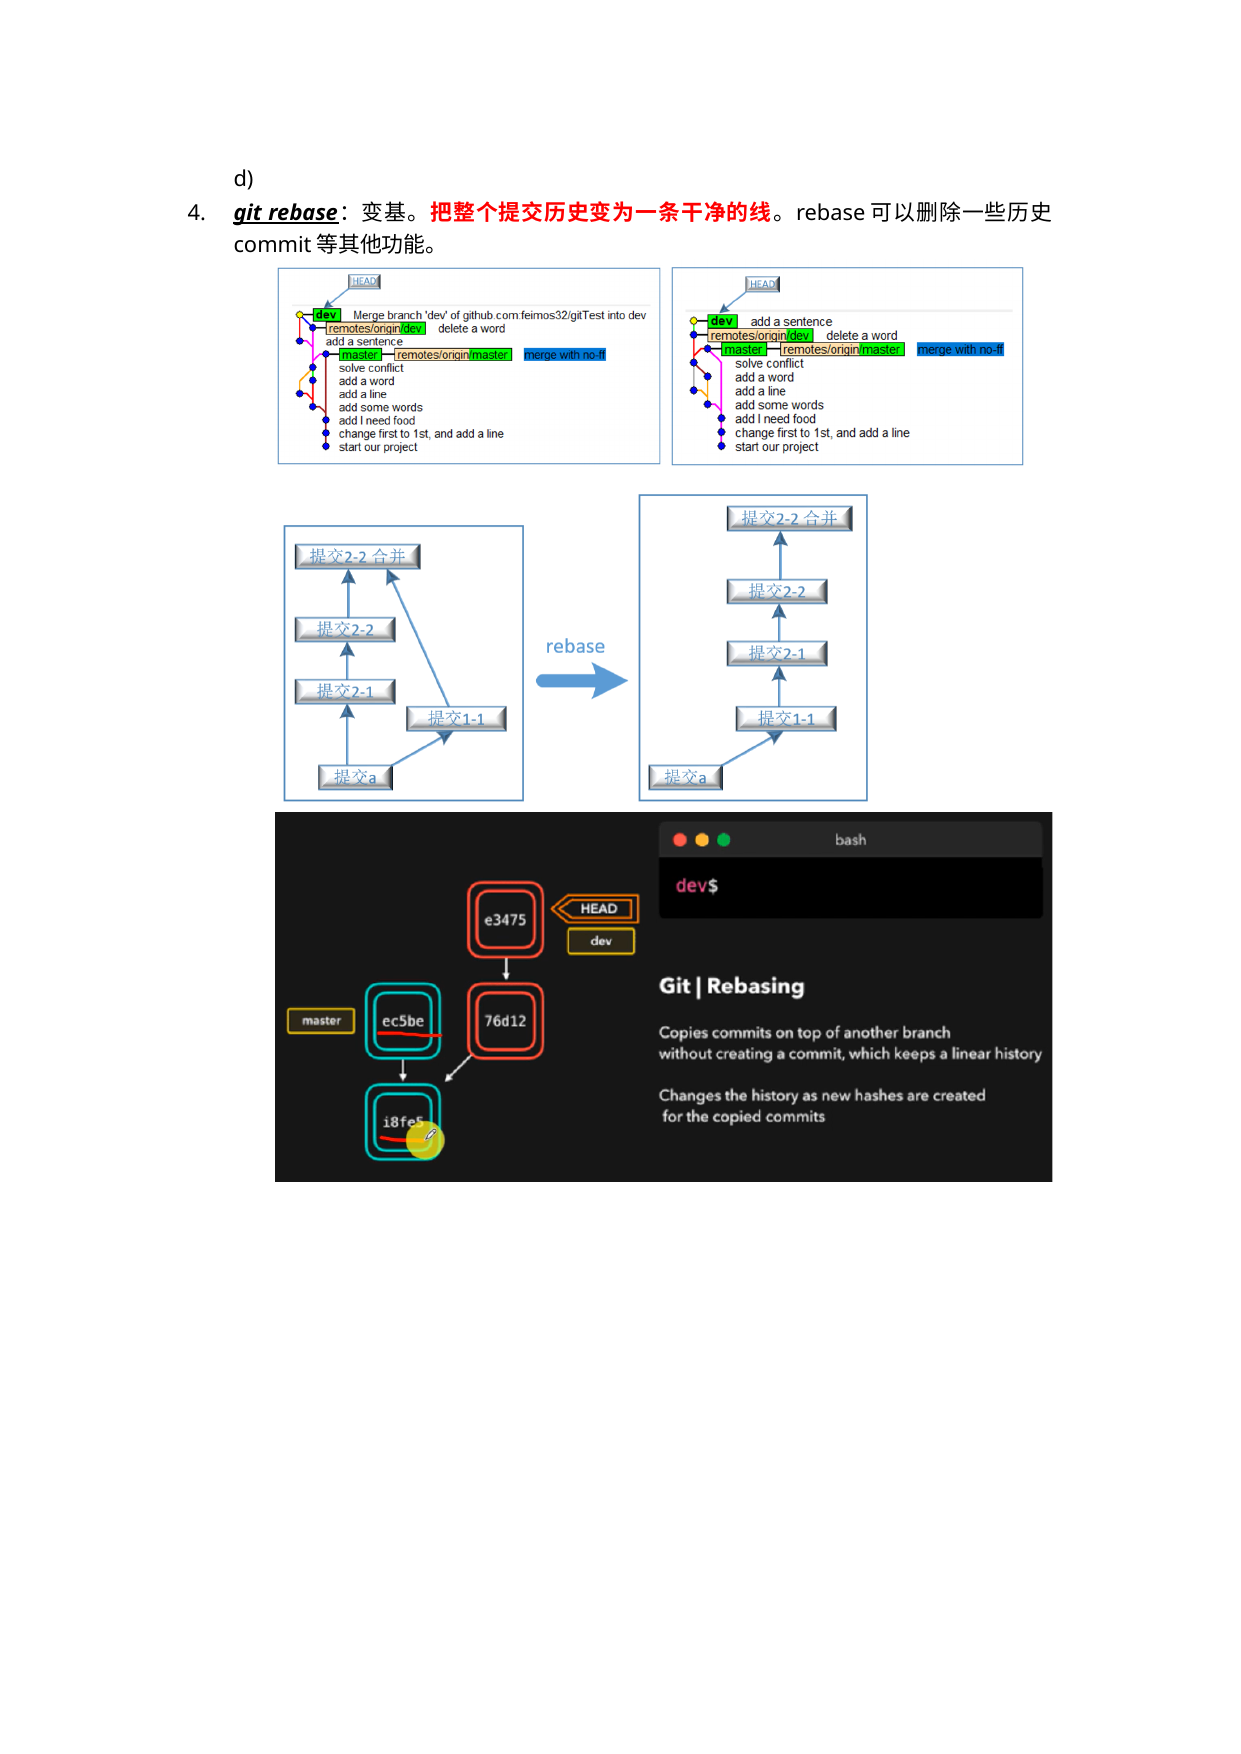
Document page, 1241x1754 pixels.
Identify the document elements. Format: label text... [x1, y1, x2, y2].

picture [275, 260, 664, 467]
picture [275, 812, 1053, 1182]
picture [669, 259, 1024, 467]
list git rebase：变基。把整个提交历史变为一条干净的线。rebase可以删除一些历史commit等其他功能。 [187, 194, 1053, 259]
picture [275, 487, 872, 803]
